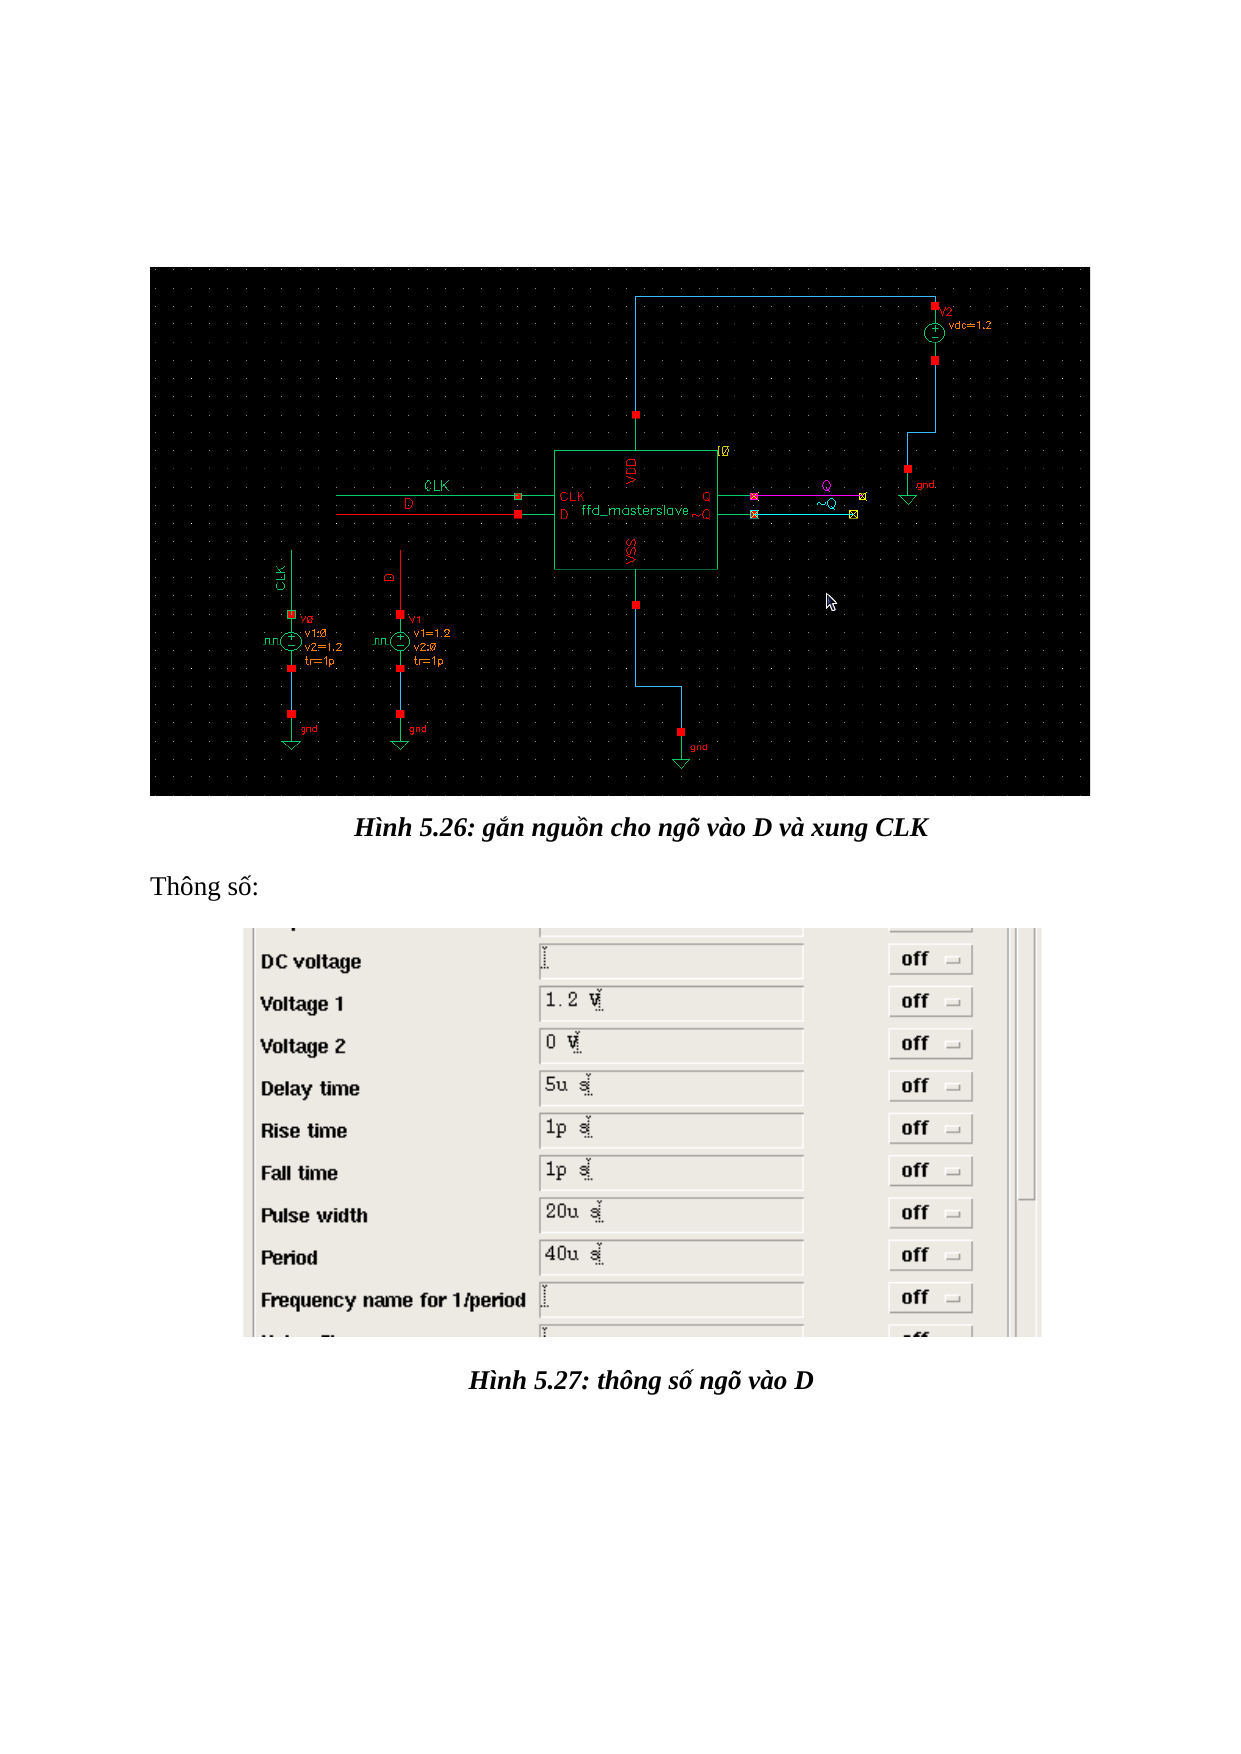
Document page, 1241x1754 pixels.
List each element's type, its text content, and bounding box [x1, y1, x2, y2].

picture [150, 267, 1091, 796]
picture [242, 928, 1042, 1337]
text Hình 5.27: thông số ngõ vào D [194, 1364, 1090, 1395]
text Hình 5.26: gắn nguồn cho ngõ vào D và xung CLK [194, 812, 1090, 843]
text Thông số: [150, 870, 1090, 901]
